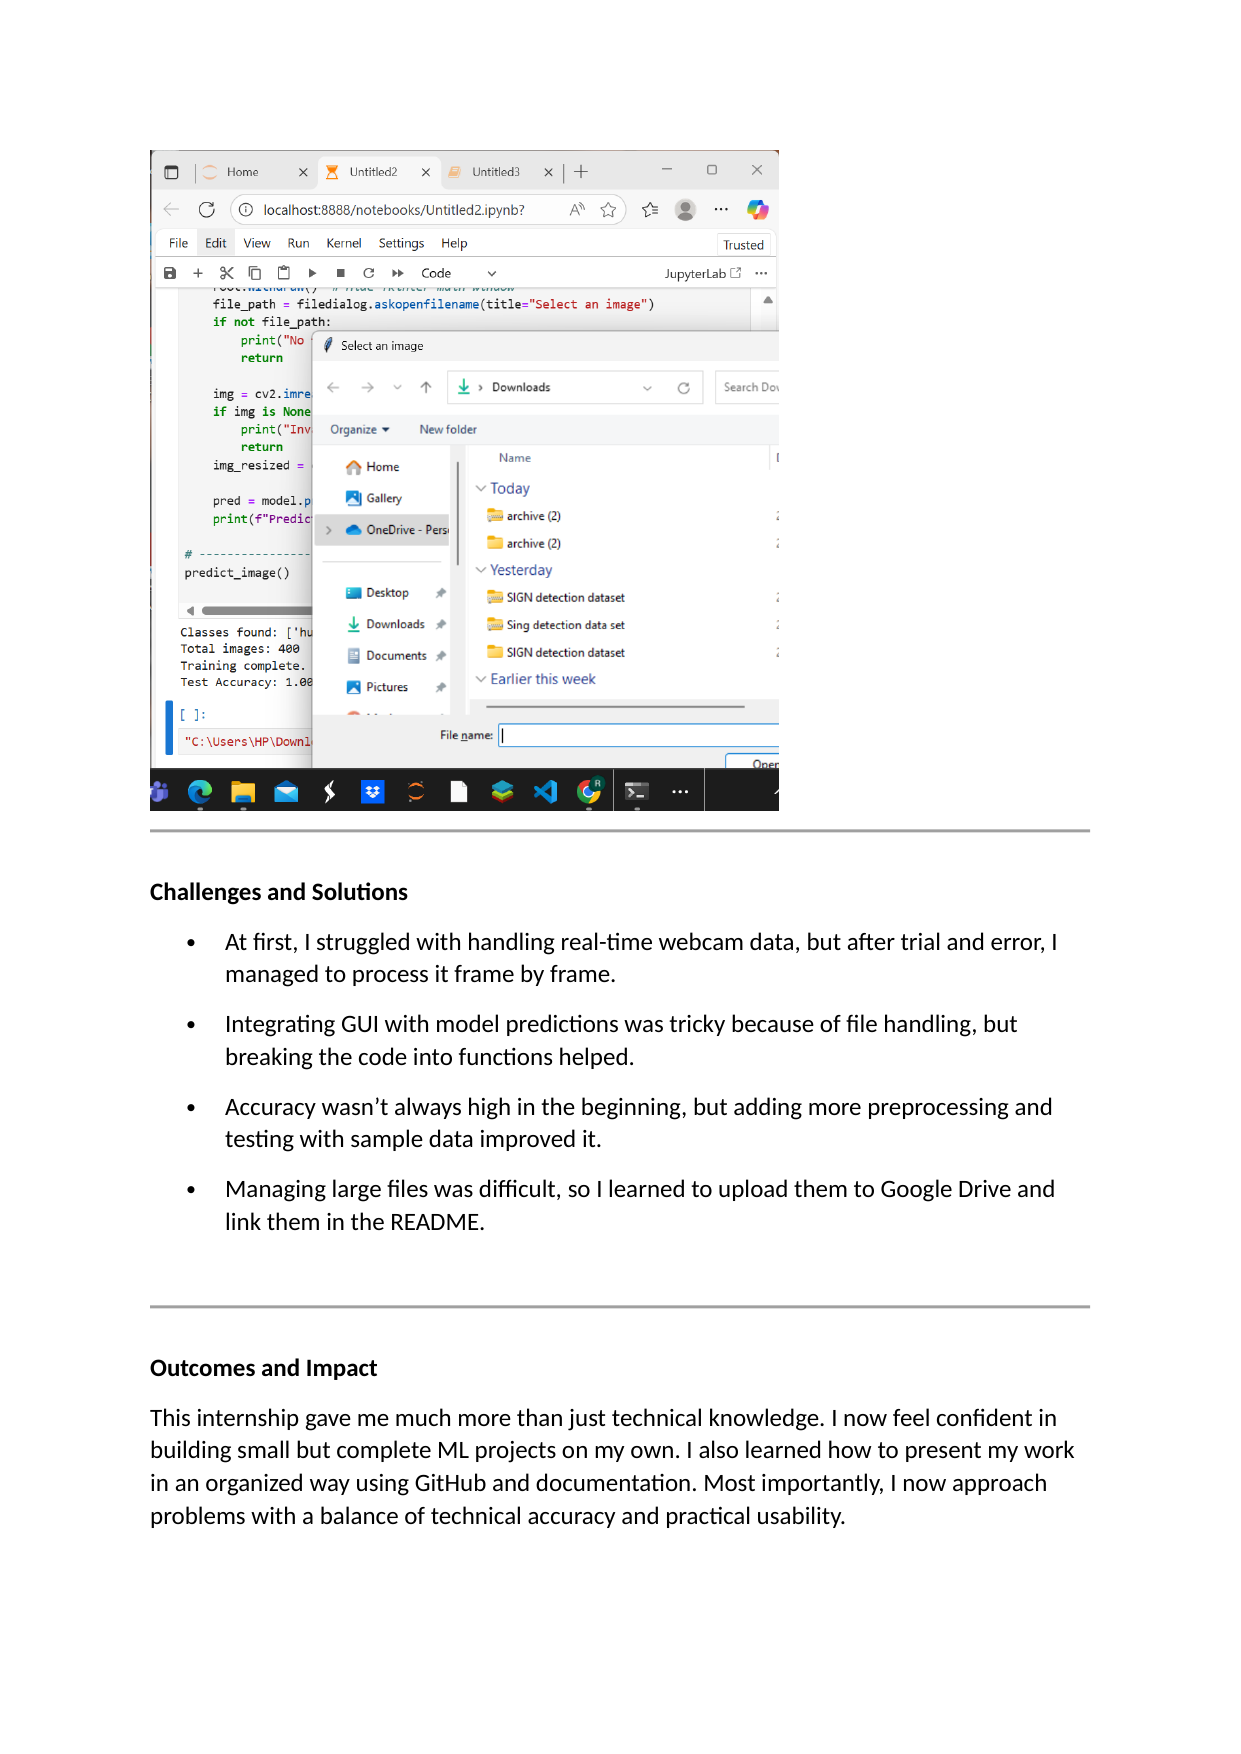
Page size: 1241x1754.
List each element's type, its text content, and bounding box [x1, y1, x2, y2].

list Managing large files was difficult, so I learned to upload them to Google Drive and link them in the README. [187, 1173, 1090, 1237]
list Integrating GUI with model predictions was tricky because of file handling, but breaking the code into functions helped. [187, 1008, 1090, 1072]
list At first, I struggled with handling real-time webcam data, but after trial and error, I managed to process it frame by frame. [187, 926, 1090, 989]
text Challenges and Solutions [150, 876, 1090, 907]
text Outcomes and Impact [150, 1352, 1090, 1383]
text This internship gave me much more than just technical knowledge. I now feel confident in building small but complete ML projects on my own. I also learned how to present my work in an organized way using GitHub and documentation. Most importantly, I now approach problems with a balance of technical accuracy and practical usability. [150, 1402, 1090, 1531]
picture [150, 150, 779, 811]
list Accuracy wasn’t always high in the beginning, but adding more preprocessing and testing with sample data improved it. [187, 1091, 1090, 1154]
